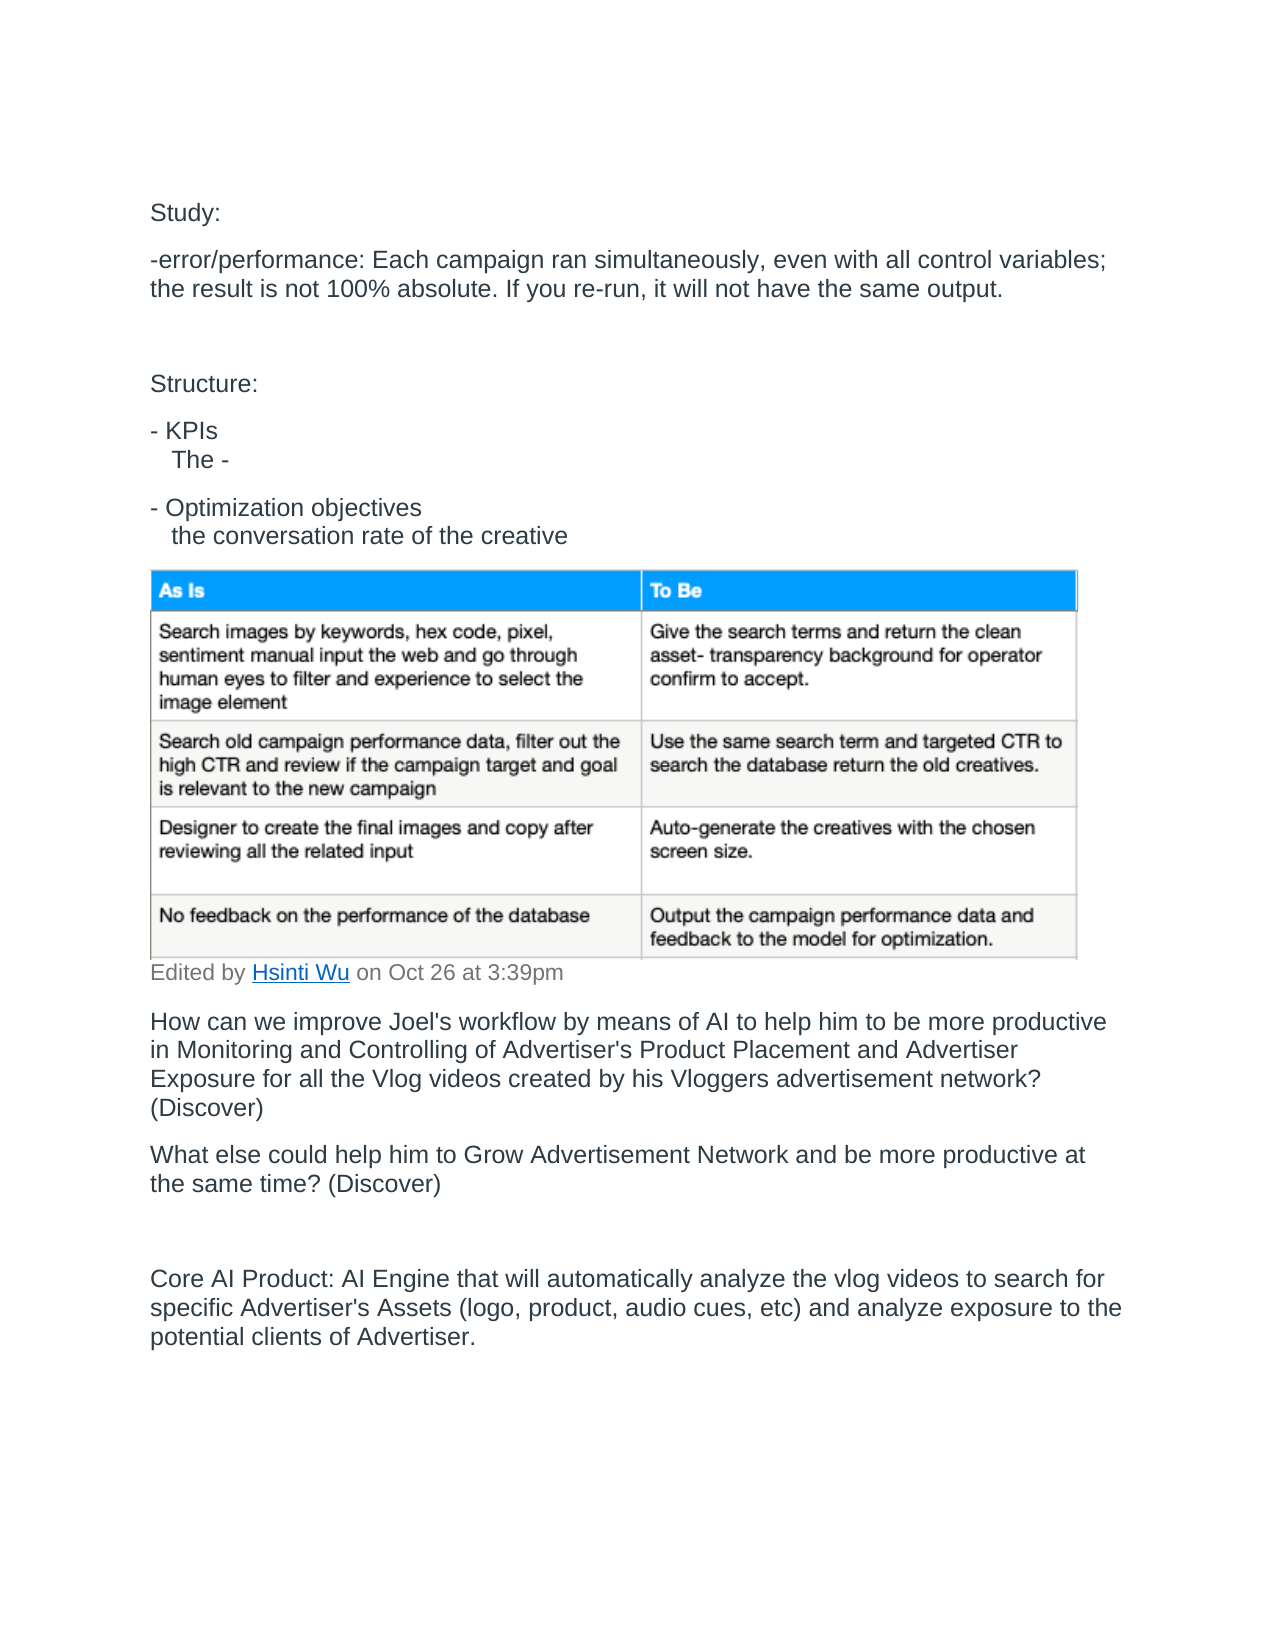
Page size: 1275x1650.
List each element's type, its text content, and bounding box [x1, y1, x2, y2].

text Structure: [150, 369, 1125, 397]
text Core AI Product: AI Engine that will automatically analyze the vlog videos to search for specific Advertiser's Assets (logo, product, audio cues, etc) and analyze exposure to the potential clients of Advertiser. [150, 1264, 1125, 1350]
text How can we improve Joel's workflow by means of AI to help him to be more productive in Monitoring and Controlling of Advertiser's Product Placement and Advertiser Exposure for all the Vlog videos created by his Vloggers advertisement network? (Discover) [150, 1007, 1125, 1122]
text What else could help him to Grow Advertisement Network and be more productive at the same time? (Discover) [150, 1140, 1125, 1198]
text -error/performance: Each campaign ran simultaneously, even with all control variables; the result is not 100% absolute. If you re-run, it will not have the same output. [150, 245, 1125, 302]
text Edited by Hsinti Wu on Oct 26 at 3:39pm [150, 959, 1125, 986]
picture [150, 568, 1079, 960]
text - Optimization objectives the conversation rate of the creative [150, 492, 1125, 550]
text - KPIs The - [150, 416, 1125, 474]
text Study: [150, 197, 1125, 226]
